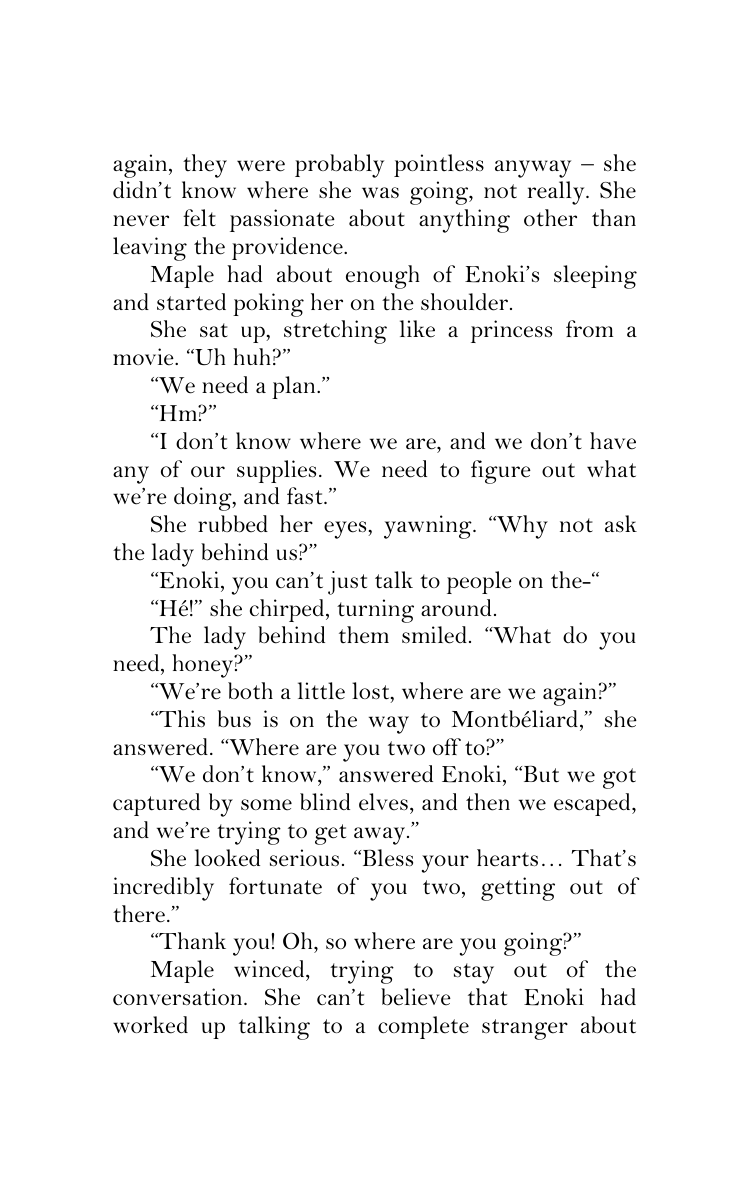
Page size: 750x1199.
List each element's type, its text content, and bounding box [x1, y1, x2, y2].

text She rubbed her eyes, yawning. “Why not ask the lady behind us?” [112, 512, 637, 567]
text “This bus is on the way to Montbéliard,” she answered. “Where are you two off to?” [112, 706, 637, 762]
text “I don’t know where we are, and we don’t have any of our supplies. We need to figure out what we’re doing, and fast.” [112, 428, 637, 512]
text “Hm?” [112, 400, 637, 428]
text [112, 150, 637, 261]
text “Thank you! Oh, so where are you going?” [112, 929, 637, 957]
text She sat up, stretching like a princess from a movie. “Uh huh?” [112, 317, 637, 372]
text “We don’t know,” answered Enoki, “But we got captured by some blind elves, and then we escaped, and we’re trying to get away.” [112, 762, 637, 845]
text The lady behind them smiled. “What do you need, honey?” [112, 623, 637, 678]
text “We need a plan.” [112, 372, 637, 400]
text “Hé!” she chirped, turning around. [112, 595, 637, 623]
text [112, 957, 637, 1040]
text Maple had about enough of Enoki’s sleeping and started poking her on the shoulder. [112, 261, 637, 317]
text “Enoki, you can’t just talk to people on the-“ [112, 567, 637, 595]
text “We’re both a little lost, where are we again?” [112, 678, 637, 706]
text She looked serious. “Bless your hearts… That’s incredibly fortunate of you two, getting out of there.” [112, 845, 637, 929]
